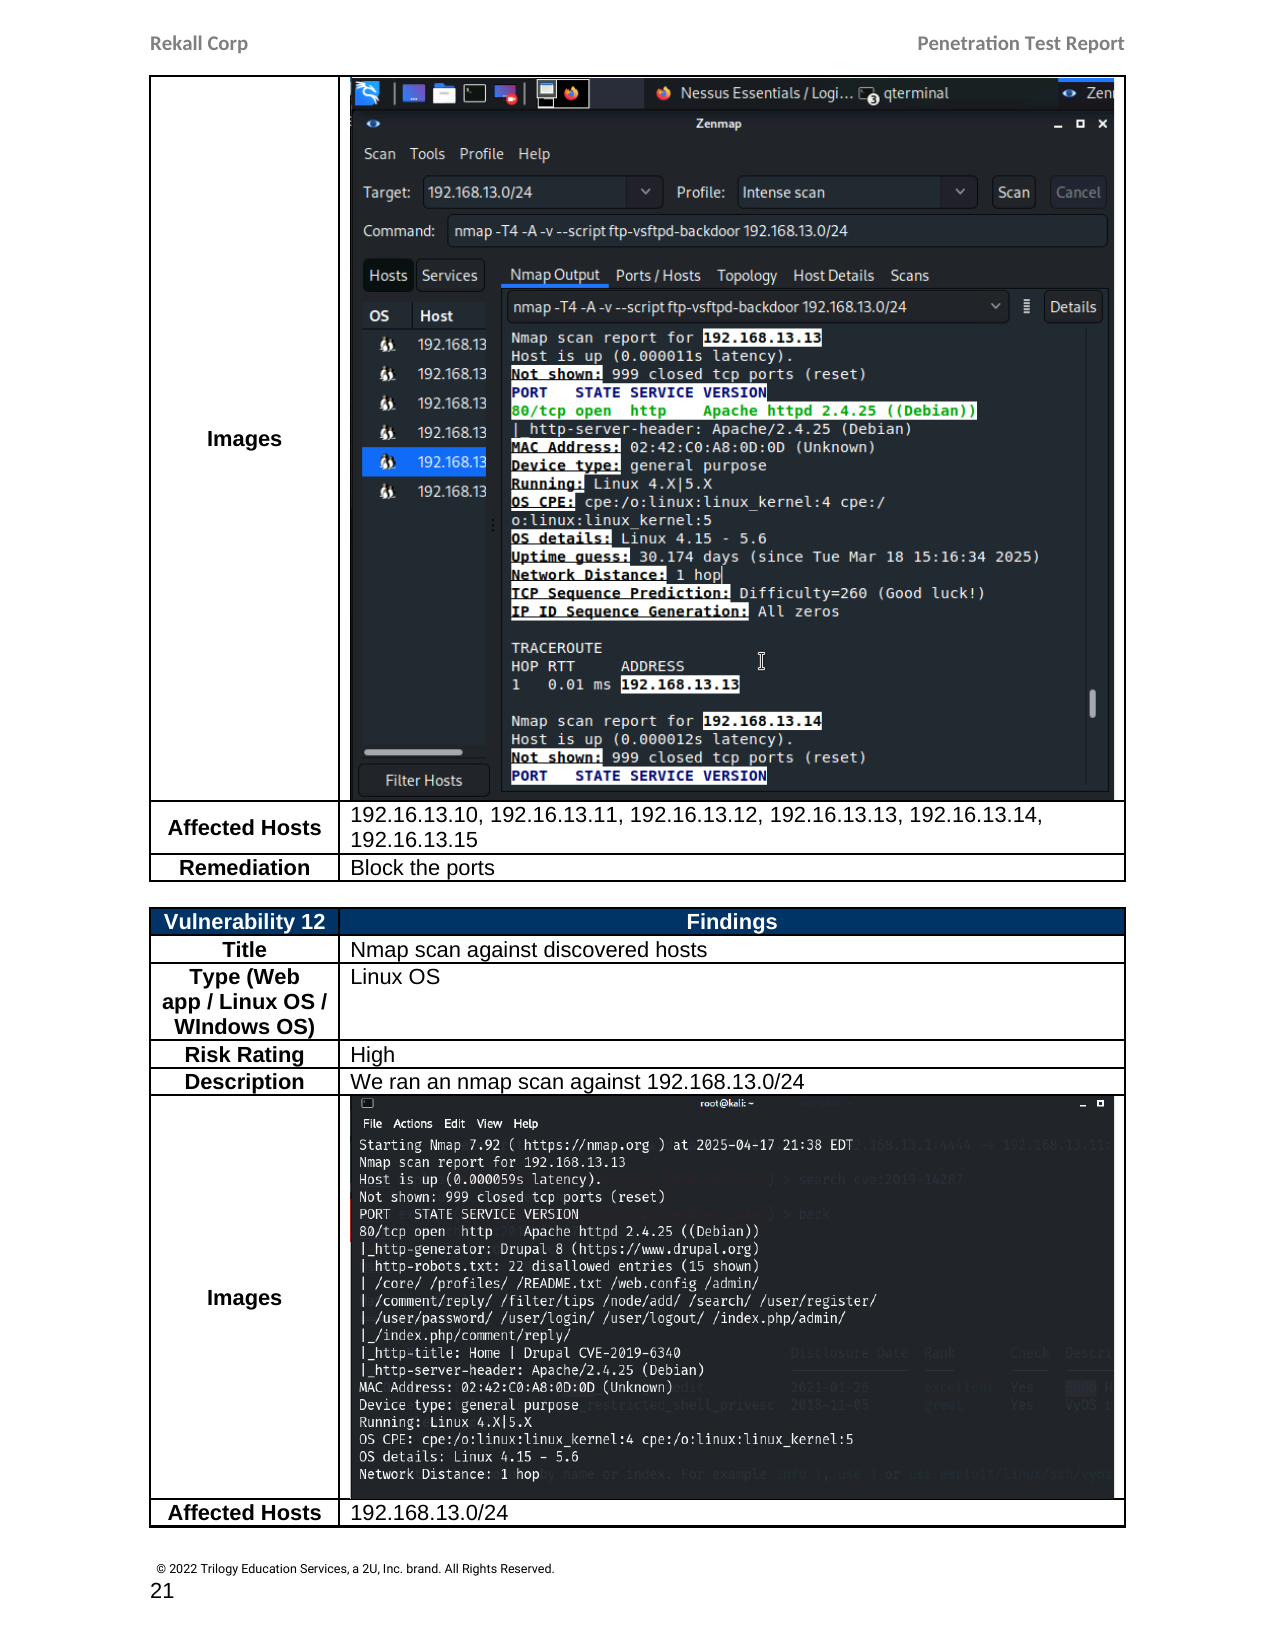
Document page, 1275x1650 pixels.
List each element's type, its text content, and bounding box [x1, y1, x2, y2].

table_cell Block the ports [340, 855, 1124, 880]
table_header Vulnerability 12 [151, 909, 338, 934]
table_cell Risk Rating [151, 1041, 338, 1067]
table_cell Description [151, 1069, 338, 1094]
table_cell Nmap scan against discovered hosts [340, 936, 1124, 962]
table_cell Type (Web app / Linux OS / WIndows OS) [151, 964, 338, 1039]
table_cell Remediation [151, 855, 338, 880]
table_cell Linux OS [340, 964, 1124, 1039]
table_cell [1115, 1096, 1124, 1498]
picture [350, 1096, 1115, 1499]
picture [350, 77, 1115, 800]
table_cell We ran an nmap scan against 192.168.13.0/24 [340, 1069, 1124, 1094]
table_cell [1115, 77, 1124, 800]
table_header Findings [340, 909, 1124, 934]
table_cell Affected Hosts [151, 1500, 338, 1525]
table_cell [340, 77, 350, 800]
table_cell Affected Hosts [151, 802, 338, 852]
table_cell Images [151, 1096, 338, 1498]
table_cell Title [151, 936, 338, 962]
table_cell High [340, 1041, 1124, 1067]
table_cell Images [151, 77, 338, 800]
table_cell 192.16.13.10, 192.16.13.11, 192.16.13.12, 192.16.13.13, 192.16.13.14, 192.16.13.15 [340, 802, 1124, 852]
table_cell [340, 1096, 350, 1498]
table_cell 192.168.13.0/24 [340, 1500, 1124, 1525]
